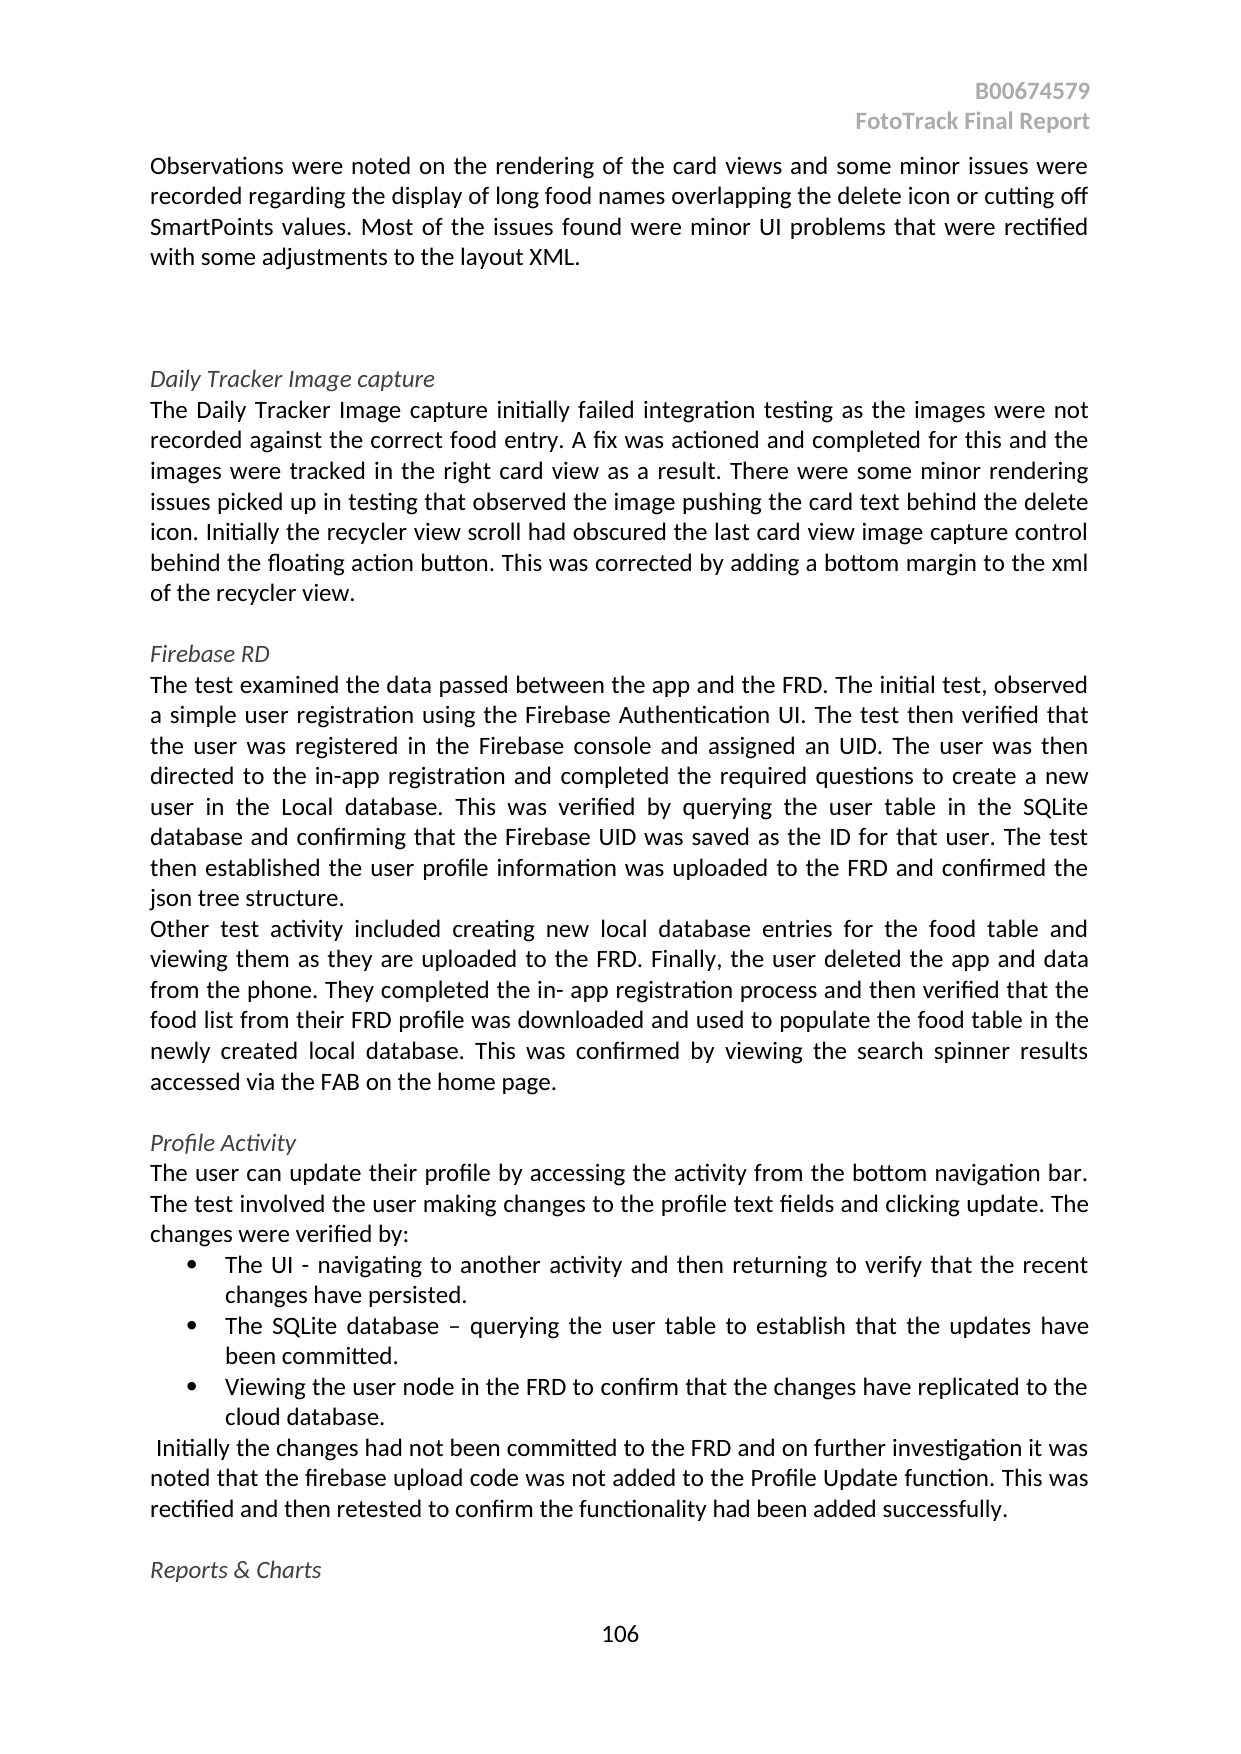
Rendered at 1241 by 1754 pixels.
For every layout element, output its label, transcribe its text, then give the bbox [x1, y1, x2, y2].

text The Daily Tracker Image capture initially failed integration testing as the images were not recorded against the correct food entry. A fix was actioned and completed for this and the images were tracked in the right card view as a result. There were some minor rendering issues picked up in testing that observed the image pushing the card text behind the delete icon. Initially the recycler view scroll had obscured the last card view image capture control behind the floating action button. This was corrected by adding a bottom margin to the xml of the recycler view. [150, 394, 1090, 608]
list Viewing the user node in the FRD to confirm that the changes have replicated to the cloud database. [187, 1371, 1090, 1432]
text Firebase RD [150, 638, 1090, 669]
list The SQLite database – querying the user table to establish that the updates have been committed. [187, 1310, 1090, 1371]
text Observations were noted on the rendering of the card views and some minor issues were recorded regarding the display of long food names overlapping the delete icon or cutting off SmartPoints values. Most of the issues found were minor UI problems that were rectified with some adjustments to the layout XML. [150, 150, 1090, 272]
text Daily Tracker Image capture [150, 364, 1090, 394]
text Initially the changes had not been committed to the FRD and on further investigation it was noted that the firebase upload code was not added to the Profile Update function. This was rectified and then retested to confirm the functionality had been added successfully. [150, 1432, 1090, 1523]
text The user can update their profile by accessing the activity from the bottom navigation bar. The test involved the user making changes to the profile text fields and clicking update. The changes were verified by: [150, 1157, 1090, 1249]
list The UI - navigating to another activity and then returning to verify that the recent changes have persisted. [187, 1249, 1090, 1310]
text Reports & Charts [150, 1554, 1090, 1584]
text The test examined the data passed between the app and the FRD. The initial test, observed a simple user registration using the Firebase Authentication UI. The test then verified that the user was registered in the Firebase console and assigned an UID. The user was then directed to the in-app registration and completed the required questions to create a new user in the Local database. This was verified by querying the user table in the SQLite database and confirming that the Firebase UID was saved as the ID for that user. The test then established the user profile information was uploaded to the FRD and confirmed the json tree structure. [150, 669, 1090, 913]
text Other test activity included creating new local database entries for the food table and viewing them as they are uploaded to the FRD. Finally, the user deleted the app and data from the phone. They completed the in- app registration process and then verified that the food list from their FRD profile was downloaded and used to populate the food table in the newly created local database. This was confirmed by viewing the search spinner results accessed via the FAB on the home page. [150, 913, 1090, 1096]
text Profile Activity [150, 1127, 1090, 1157]
